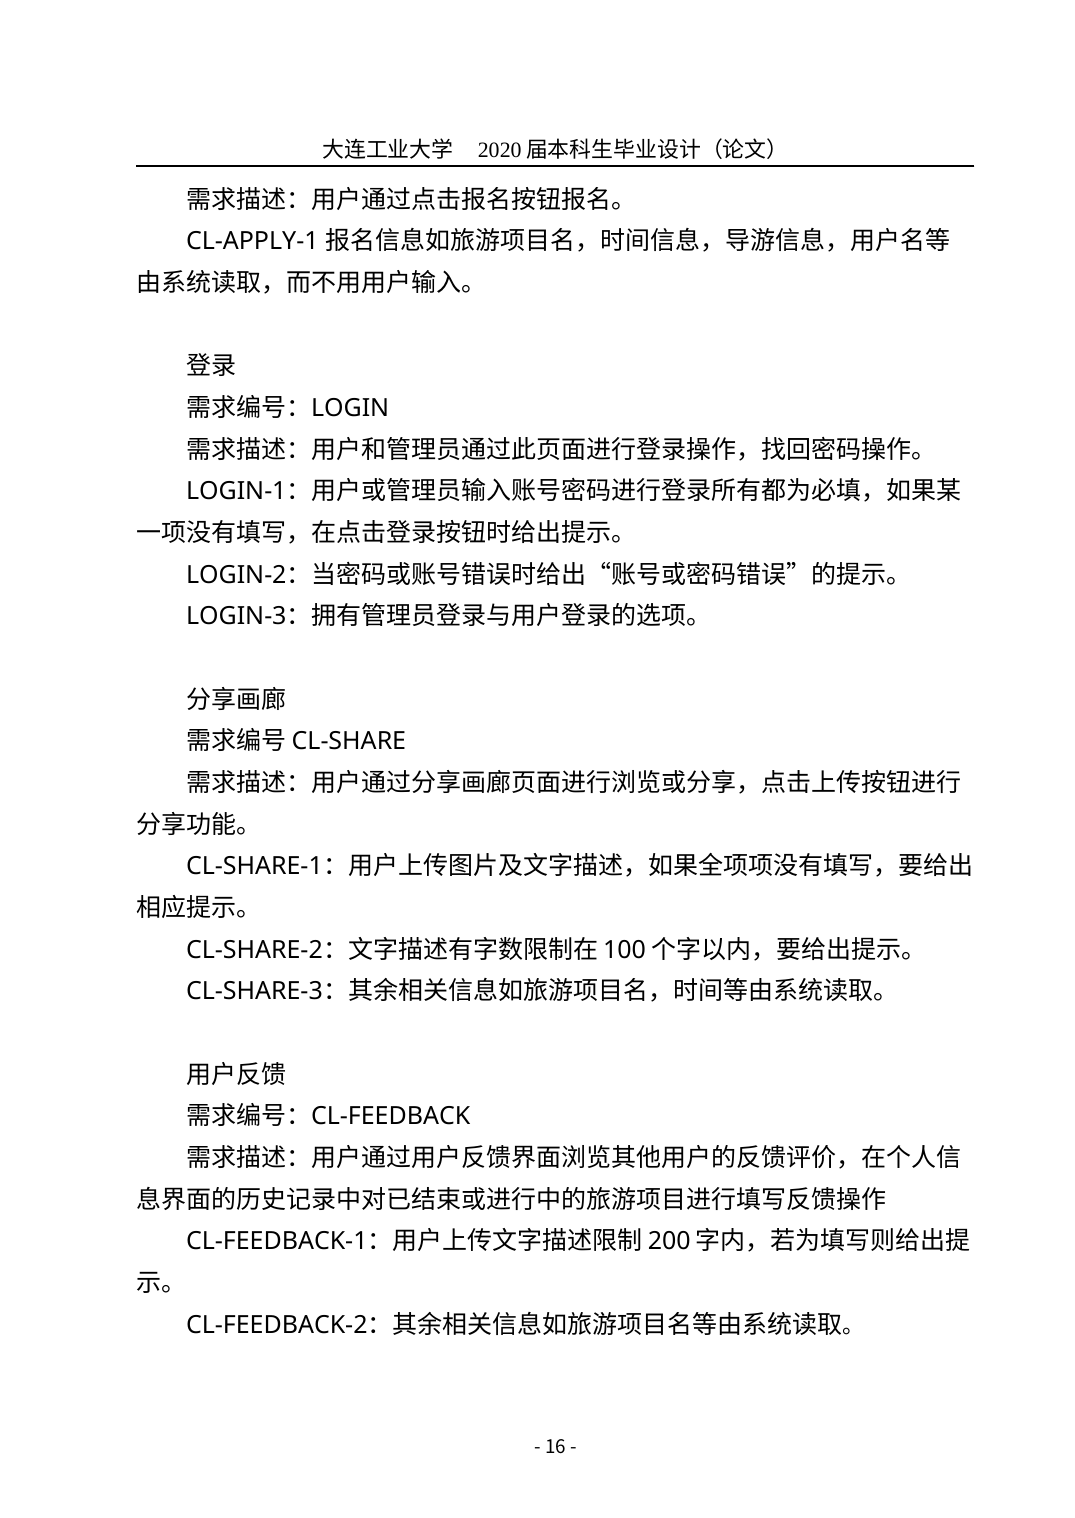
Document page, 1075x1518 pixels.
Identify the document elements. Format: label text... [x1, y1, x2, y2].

text CL-APPLY-1 报名信息如旅游项目名，时间信息，导游信息，用户名等由系统读取，而不用用户输入。 [136, 216, 974, 300]
text 需求编号：LOGIN [136, 383, 974, 425]
text 需求描述：用户通过点击报名按钮报名。 [136, 175, 974, 216]
text 需求编号 CL-SHARE [136, 716, 974, 758]
text CL-FEEDBACK-2：其余相关信息如旅游项目名等由系统读取。 [136, 1300, 974, 1341]
text 需求描述：用户通过分享画廊页面进行浏览或分享，点击上传按钮进行分享功能。 [136, 758, 974, 841]
text LOGIN-2：当密码或账号错误时给出“账号或密码错误”的提示。 [136, 550, 974, 591]
text CL-SHARE-3：其余相关信息如旅游项目名，时间等由系统读取。 [136, 966, 974, 1008]
text 需求描述：用户和管理员通过此页面进行登录操作，找回密码操作。 [136, 425, 974, 466]
text LOGIN-3：拥有管理员登录与用户登录的选项。 [136, 591, 974, 633]
text CL-SHARE-2：文字描述有字数限制在100个字以内，要给出提示。 [136, 925, 974, 966]
text 需求编号：CL-FEEDBACK [136, 1091, 974, 1133]
text LOGIN-1：用户或管理员输入账号密码进行登录所有都为必填，如果某一项没有填写，在点击登录按钮时给出提示。 [136, 466, 974, 550]
text 用户反馈 [136, 1050, 974, 1091]
text CL-FEEDBACK-1：用户上传文字描述限制200字内，若为填写则给出提示。 [136, 1216, 974, 1300]
text CL-SHARE-1：用户上传图片及文字描述，如果全项项没有填写，要给出相应提示。 [136, 841, 974, 925]
text 需求描述：用户通过用户反馈界面浏览其他用户的反馈评价，在个人信息界面的历史记录中对已结束或进行中的旅游项目进行填写反馈操作 [136, 1133, 974, 1216]
text 登录 [136, 341, 974, 383]
text 分享画廊 [136, 675, 974, 716]
